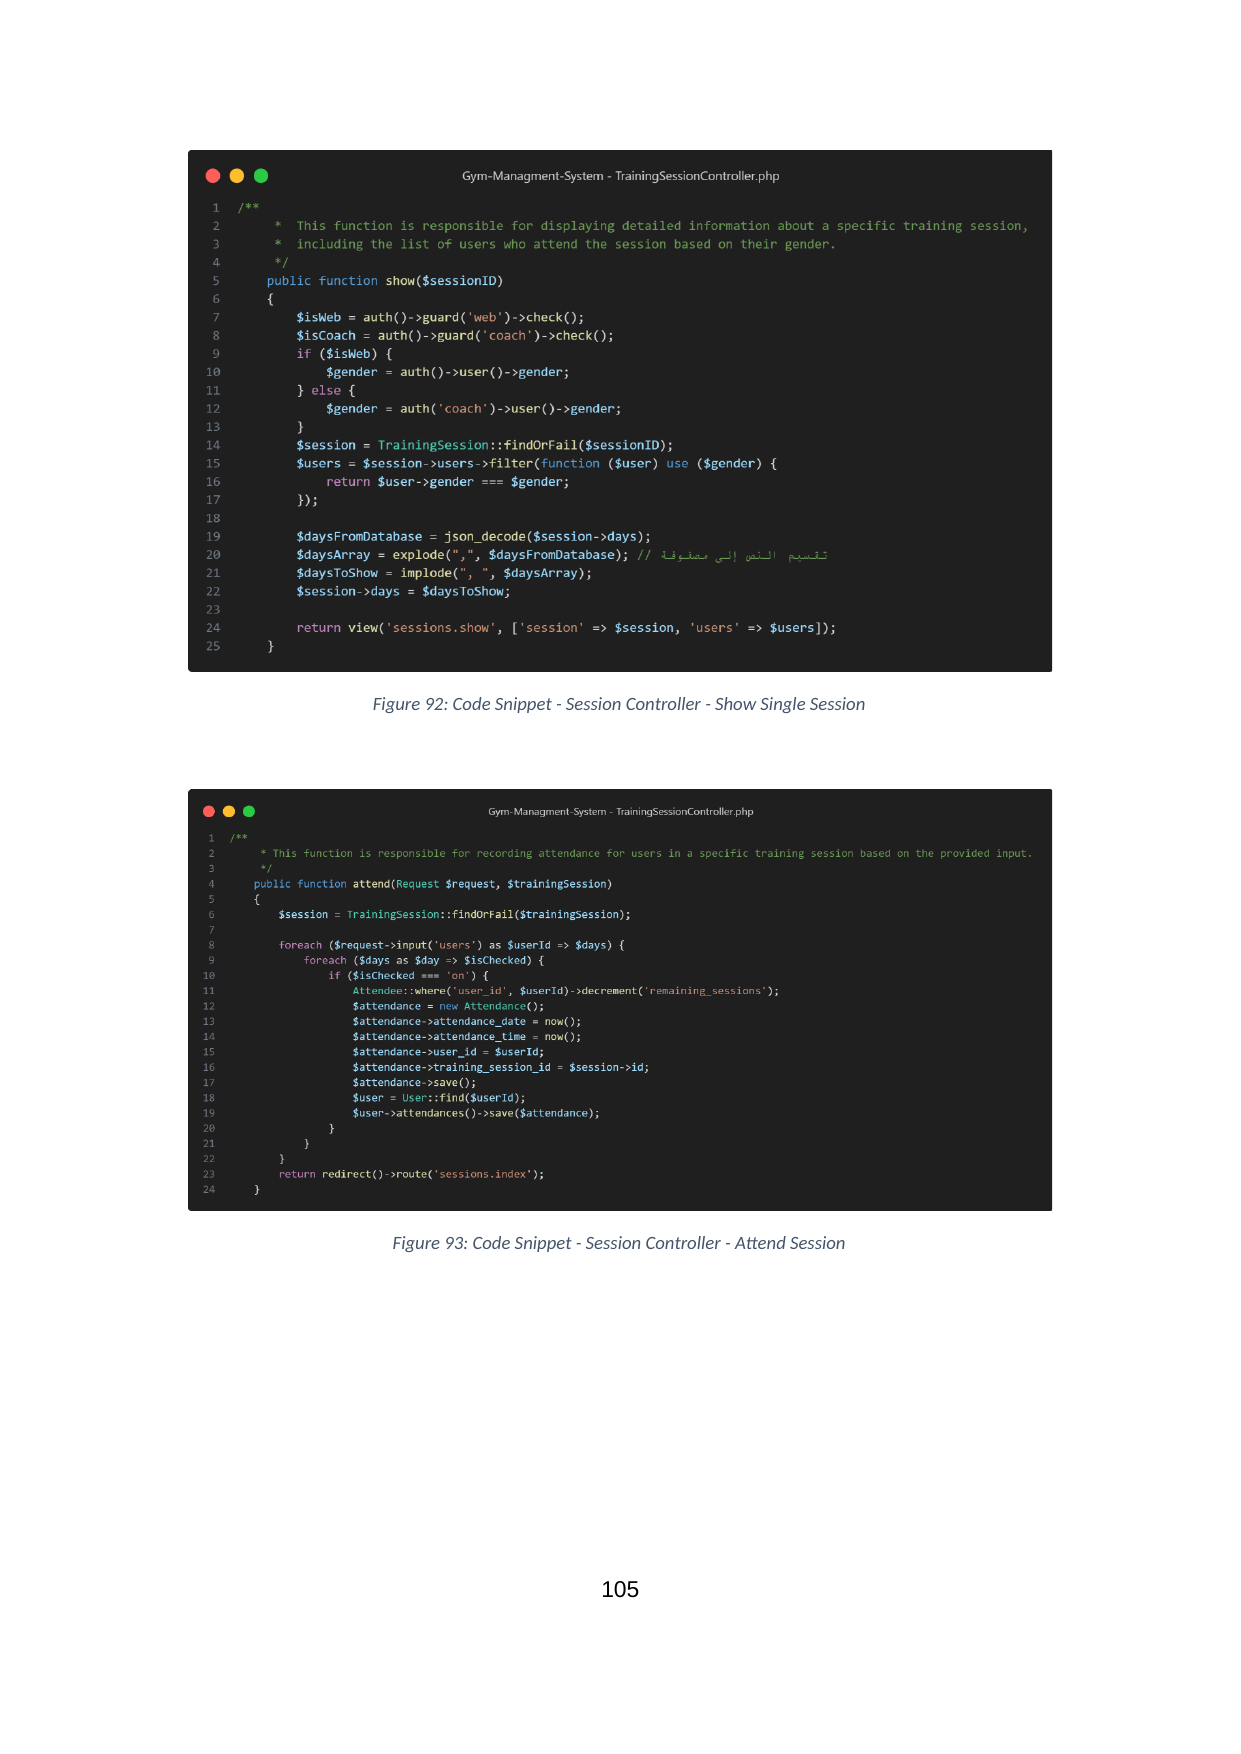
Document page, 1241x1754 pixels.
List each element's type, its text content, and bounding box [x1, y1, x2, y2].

picture [188, 789, 1053, 1211]
picture [188, 150, 1053, 672]
